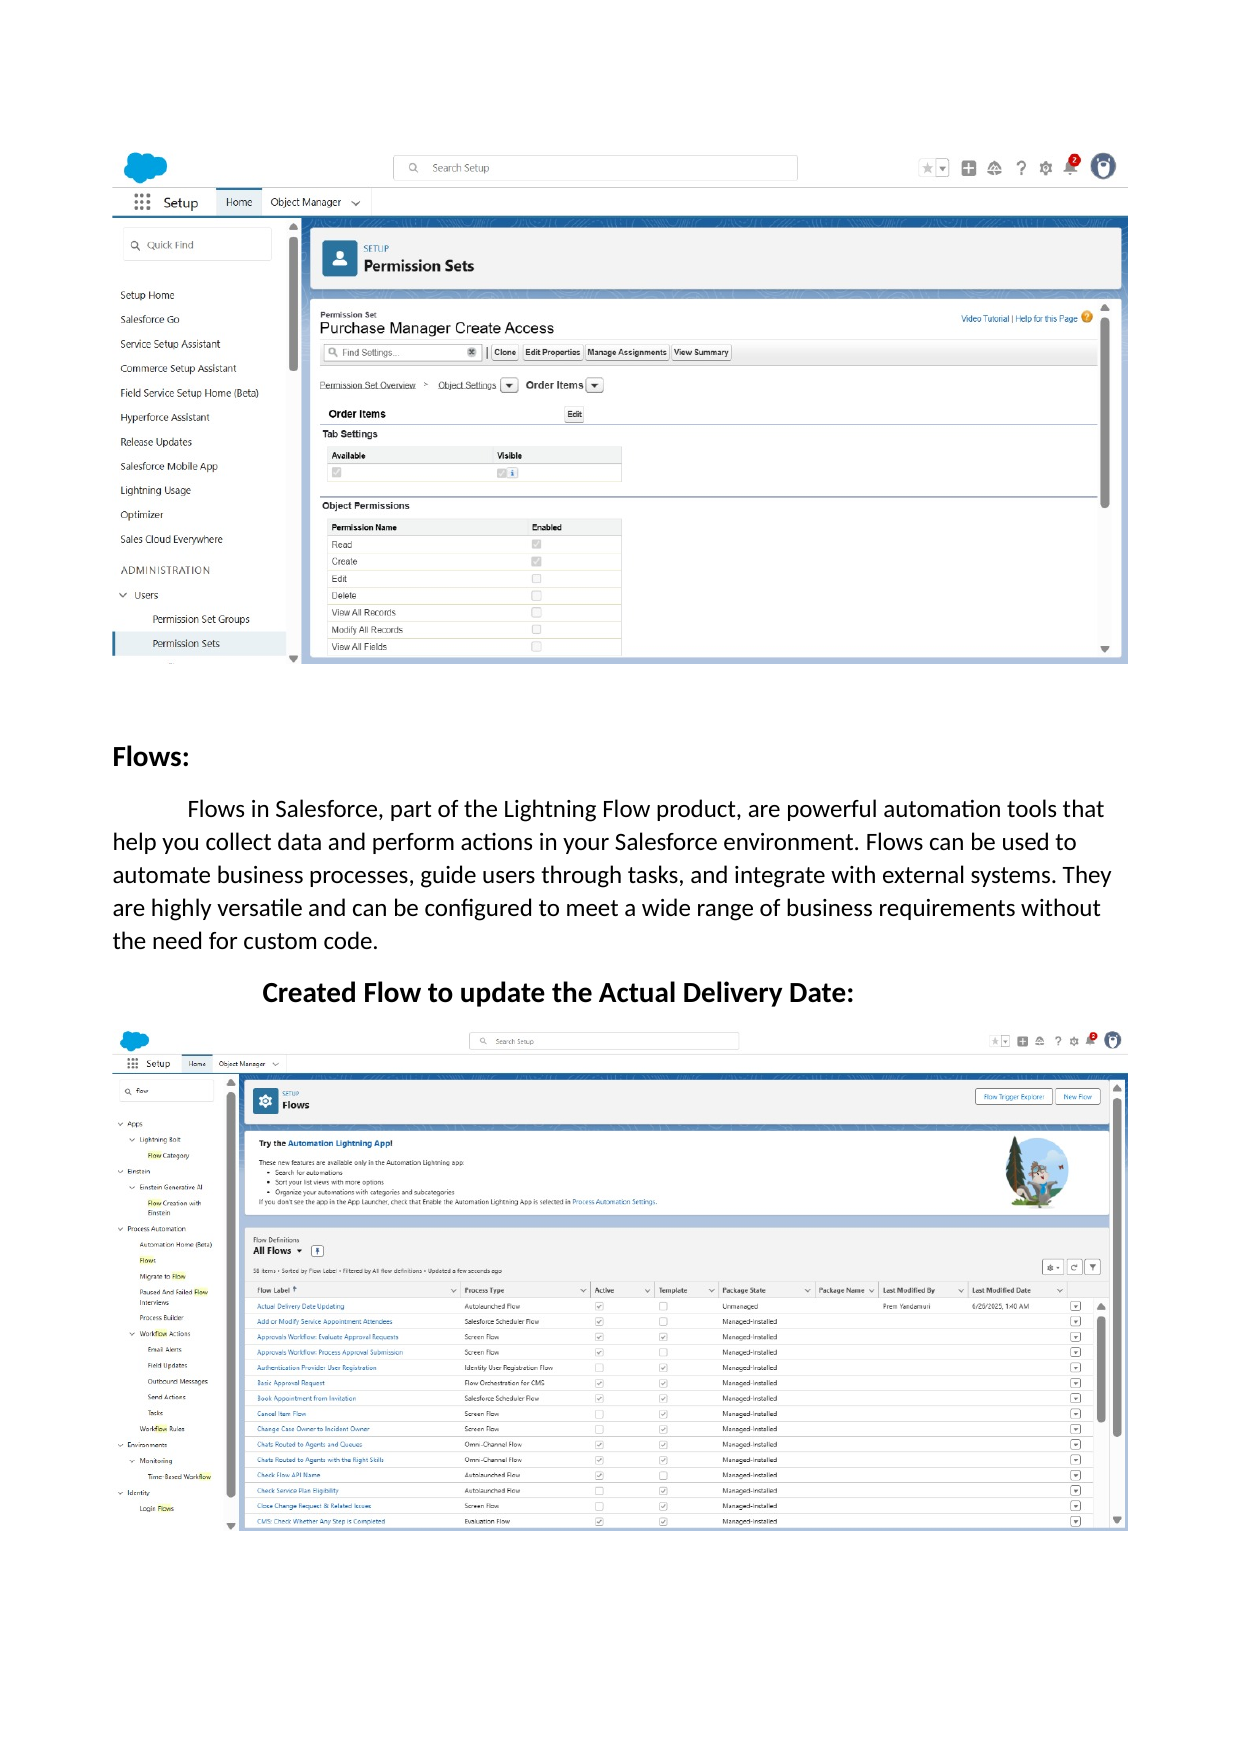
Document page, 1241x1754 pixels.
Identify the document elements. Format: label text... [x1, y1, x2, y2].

picture [112, 150, 1128, 664]
text Created Flow to update the Actual Delivery Date: [112, 974, 1128, 1010]
text Flows: [112, 738, 1128, 774]
picture [112, 1029, 1128, 1531]
text Flows in Salesforce, part of the Lightning Flow product, are powerful automation tools that help you collect data and perform actions in your Salesforce environment. Flows can be used to automate business processes, guide users through tasks, and integrate with external systems. They are highly versatile and can be configured to meet a wide range of business requirements without the need for custom code. [112, 793, 1128, 955]
